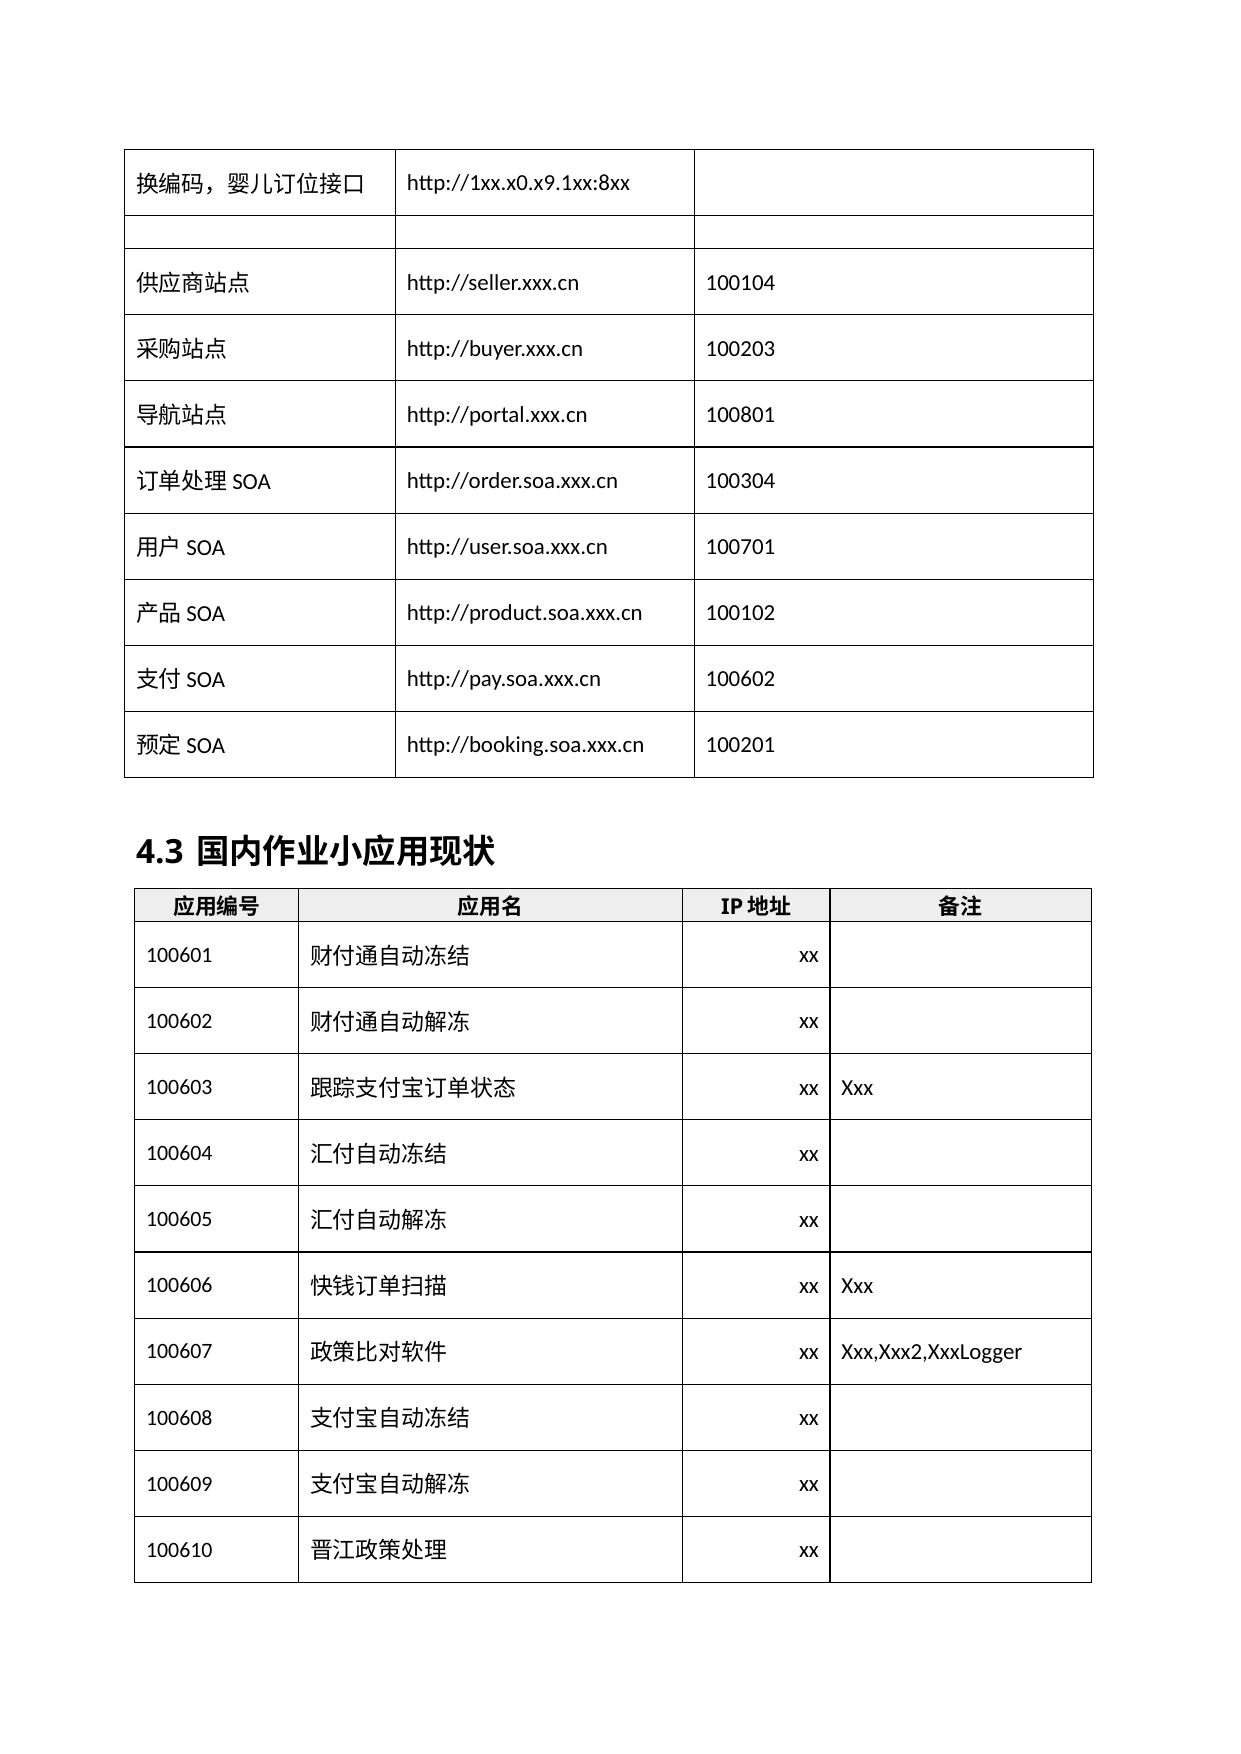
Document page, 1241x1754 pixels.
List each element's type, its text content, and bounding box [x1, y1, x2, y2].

table_cell 支付宝自动冻结 [299, 1385, 682, 1449]
table_cell 100201 [695, 712, 1093, 777]
table_cell 换编码，婴儿订位接口 [125, 150, 395, 215]
table_cell 支付SOA [125, 646, 395, 711]
table_cell [831, 988, 1091, 1053]
table_cell http://pay.soa.xxx.cn [396, 646, 694, 711]
table_cell http://product.soa.xxx.cn [396, 580, 694, 644]
table_cell http://booking.soa.xxx.cn [396, 712, 694, 777]
table_cell 快钱订单扫描 [299, 1253, 682, 1317]
table_cell 跟踪支付宝订单状态 [299, 1054, 682, 1119]
table_cell [695, 150, 1093, 215]
table_cell 100606 [135, 1253, 298, 1317]
table_cell [396, 216, 694, 248]
table_cell [125, 216, 395, 248]
table_cell 100609 [135, 1451, 298, 1516]
table_cell 100801 [695, 381, 1093, 446]
table_cell [831, 1186, 1091, 1251]
table_cell 采购站点 [125, 315, 395, 380]
table_cell 100602 [135, 988, 298, 1053]
table_cell 100104 [695, 249, 1093, 314]
table_cell http://order.soa.xxx.cn [396, 448, 694, 512]
table_cell 导航站点 [125, 381, 395, 446]
table_cell 财付通自动解冻 [299, 988, 682, 1053]
table_cell xx [683, 1517, 829, 1582]
table_cell xx [683, 988, 829, 1053]
table_cell 100604 [135, 1120, 298, 1185]
table_cell xx [683, 1319, 829, 1383]
table_cell 供应商站点 [125, 249, 395, 314]
table_cell Xxx [831, 1253, 1091, 1317]
table_cell 100304 [695, 448, 1093, 512]
table_cell xx [683, 922, 829, 987]
table_header IP地址 [683, 889, 829, 921]
table_cell xx [683, 1253, 829, 1317]
table_cell [831, 1517, 1091, 1582]
table_cell 支付宝自动解冻 [299, 1451, 682, 1516]
table_cell 用户SOA [125, 514, 395, 578]
table_cell [831, 1120, 1091, 1185]
table_cell [831, 922, 1091, 987]
table_cell 产品SOA [125, 580, 395, 644]
table_cell http://1xx.x0.x9.1xx:8xx [396, 150, 694, 215]
table_cell Xxx,Xxx2,XxxLogger [831, 1319, 1091, 1383]
table_cell 100602 [695, 646, 1093, 711]
table_header 备注 [831, 889, 1091, 921]
table_cell 100605 [135, 1186, 298, 1251]
table_cell 汇付自动冻结 [299, 1120, 682, 1185]
table_cell xx [683, 1054, 829, 1119]
table_cell 预定SOA [125, 712, 395, 777]
table_cell 100610 [135, 1517, 298, 1582]
table_cell http://seller.xxx.cn [396, 249, 694, 314]
table_cell 100601 [135, 922, 298, 987]
table_cell http://user.soa.xxx.cn [396, 514, 694, 578]
table_cell [831, 1385, 1091, 1449]
table_header 应用名 [299, 889, 682, 921]
table_cell 晋江政策处理 [299, 1517, 682, 1582]
table_cell 财付通自动冻结 [299, 922, 682, 987]
table_cell http://buyer.xxx.cn [396, 315, 694, 380]
table_cell 100701 [695, 514, 1093, 578]
table_cell 100607 [135, 1319, 298, 1383]
table_cell 100203 [695, 315, 1093, 380]
table_cell xx [683, 1120, 829, 1185]
table_cell Xxx [831, 1054, 1091, 1119]
table_cell xx [683, 1451, 829, 1516]
table_cell xx [683, 1186, 829, 1251]
table_cell 订单处理SOA [125, 448, 395, 512]
table_cell xx [683, 1385, 829, 1449]
table_cell 汇付自动解冻 [299, 1186, 682, 1251]
table_cell [695, 216, 1093, 248]
table_header 应用编号 [135, 889, 298, 921]
table_cell [831, 1451, 1091, 1516]
table_cell 政策比对软件 [299, 1319, 682, 1383]
subtitle 国内作业小应用现状 [136, 816, 1104, 881]
table_cell http://portal.xxx.cn [396, 381, 694, 446]
table_cell 100608 [135, 1385, 298, 1449]
table_cell 100603 [135, 1054, 298, 1119]
table_cell 100102 [695, 580, 1093, 644]
